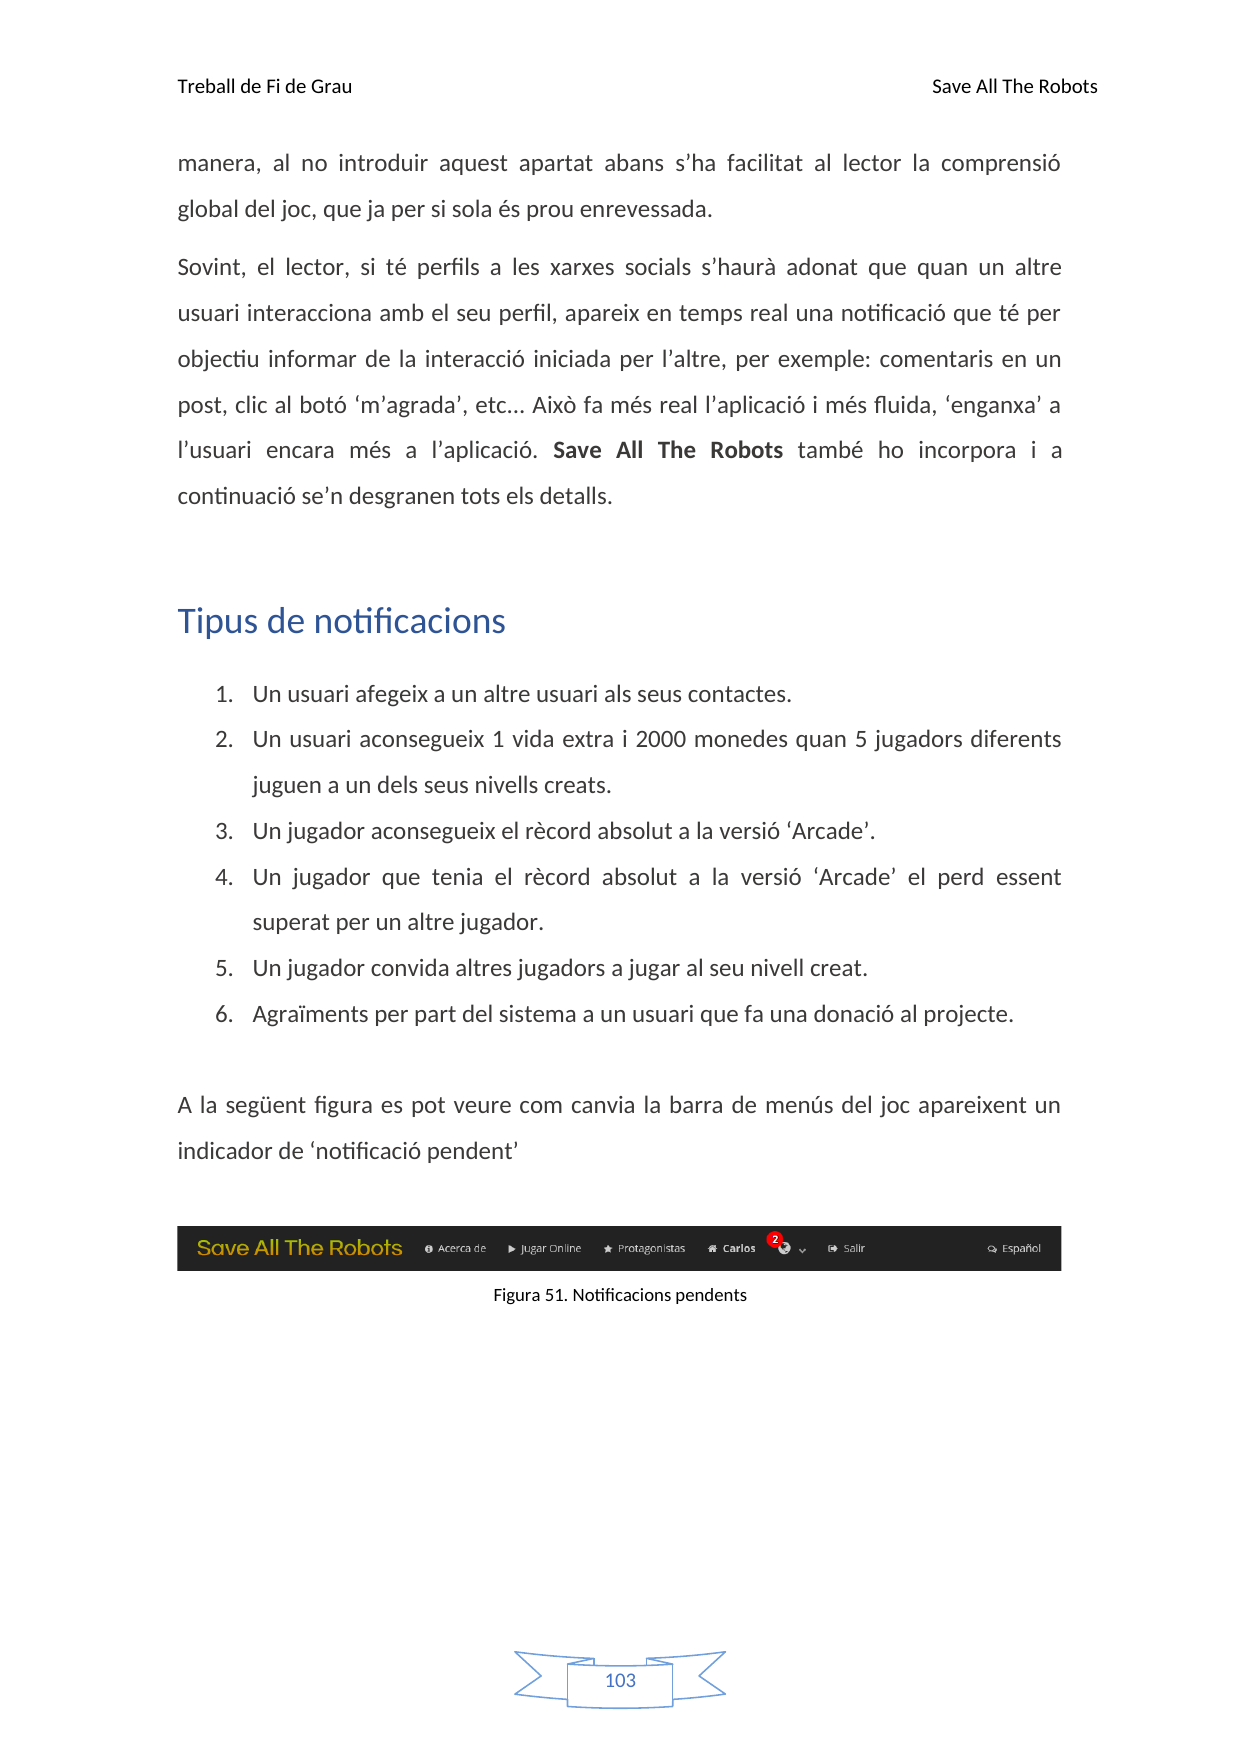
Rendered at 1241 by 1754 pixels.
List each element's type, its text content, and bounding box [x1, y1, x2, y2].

list Un jugador aconsegueix el rècord absolut a la versió ‘Arcade’. [215, 815, 1063, 846]
list Un usuari afegeix a un altre usuari als seus contactes. [215, 678, 1063, 708]
text Tipus de notificacions [177, 597, 1063, 642]
list A la següent figura es pot veure com canvia la barra de menús del joc apareixent un indicador de ‘notificació pendent’ [177, 1089, 1063, 1166]
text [177, 148, 1063, 224]
list Un jugador convida altres jugadors a jugar al seu nivell creat. [215, 952, 1063, 983]
list Figura 51. Notificacions pendents [177, 1283, 1063, 1306]
list Un usuari aconsegueix 1 vida extra i 2000 monedes quan 5 jugadors diferents juguen a un dels seus nivells creats. [215, 724, 1063, 800]
text Sovint, el lector, si té perfils a les xarxes socials s’haurà adonat que quan un altre usuari interacciona amb el seu perfil, apareix en temps real una notificació que té per objectiu informar de la interacció iniciada per l’altre, per exemple: comentaris en un post, clic al botó ‘m’agrada’, etc... Això fa més real l’aplicació i més fluida, ‘enganxa’ a l’usuari encara més a l’aplicació. Save All The Robots també ho incorpora i a continuació se’n desgranen tots els detalls. [177, 252, 1063, 511]
picture [177, 1226, 1062, 1271]
list Agraïments per part del sistema a un usuari que fa una donació al projecte. [215, 998, 1063, 1028]
list Un jugador que tenia el rècord absolut a la versió ‘Arcade’ el perd essent superat per un altre jugador. [215, 861, 1063, 937]
